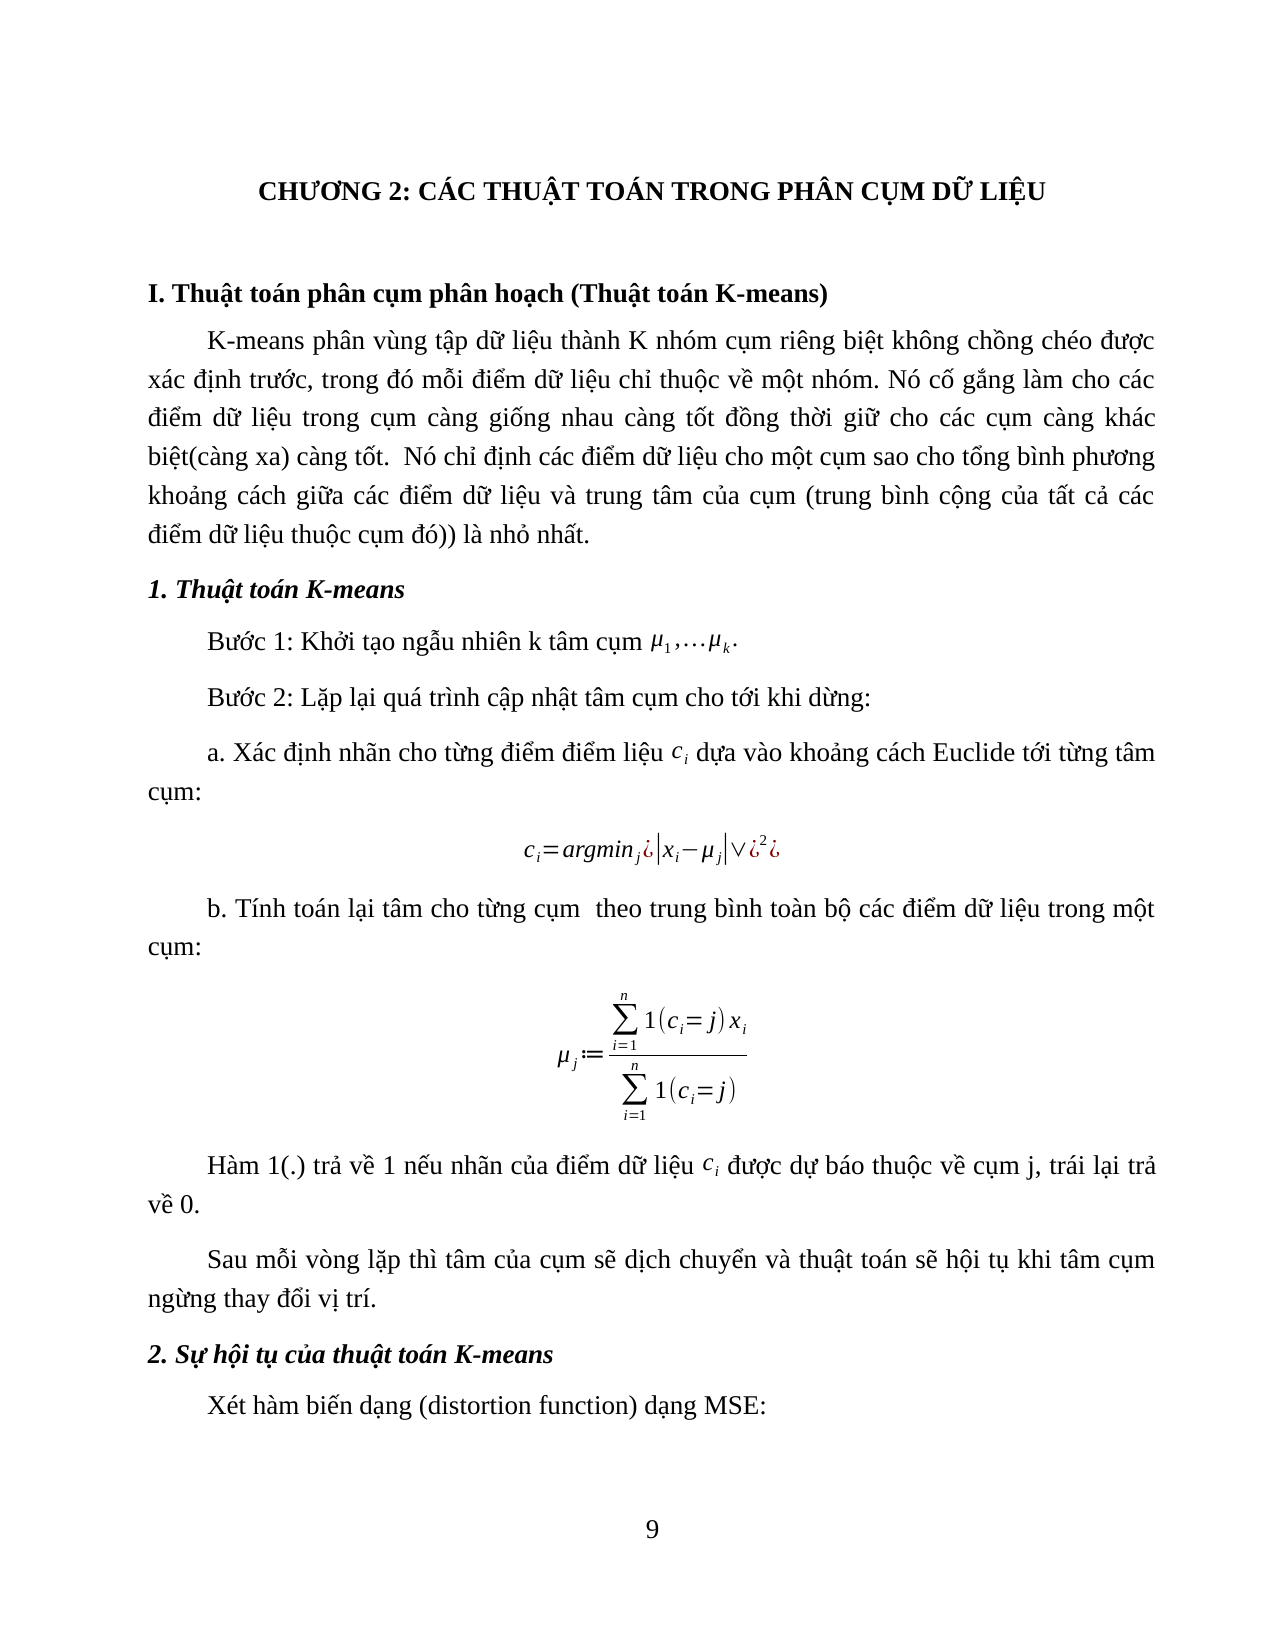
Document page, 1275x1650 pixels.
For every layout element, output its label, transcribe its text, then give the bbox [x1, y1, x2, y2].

text Bước 2: Lặp lại quá trình cập nhật tâm cụm cho tới khi dừng: [148, 681, 1157, 712]
subtitle CHƯƠNG 2: CÁC THUẬT TOÁN TRONG PHÂN CỤM DỮ LIỆU [148, 175, 1157, 206]
text Sau mỗi vòng lặp thì tâm của cụm sẽ dịch chuyển và thuật toán sẽ hội tụ khi tâm cụm ngừng thay đổi vị trí. [148, 1243, 1157, 1313]
subtitle 2. Sự hội tụ của thuật toán K-means [148, 1338, 1157, 1369]
subtitle 1. Thuật toán K-means [148, 574, 1157, 605]
text b. Tính toán lại tâm cho từng cụm theo trung bình toàn bộ các điểm dữ liệu trong một cụm: [148, 892, 1157, 962]
text Hàm 1(.) trả về 1 nếu nhãn của điểm dữ liệu được dự báo thuộc về cụm j, trái lại trả về 0. [148, 1149, 1157, 1219]
text Bước 1: Khởi tạo ngẫu nhiên k tâm cụm [148, 625, 1157, 656]
subtitle I. Thuật toán phân cụm phân hoạch (Thuật toán K-means) [148, 277, 1157, 308]
text a. Xác định nhãn cho từng điểm điểm liệu dựa vào khoảng cách Euclide tới từng tâm cụm: [148, 736, 1157, 806]
text K-means phân vùng tập dữ liệu thành K nhóm cụm riêng biệt không chồng chéo được xác định trước, trong đó mỗi điểm dữ liệu chỉ thuộc về một nhóm. Nó cố gắng làm cho các điểm dữ liệu trong cụm càng giống nhau càng tốt đồng thời giữ cho các cụm càng khác biệt(càng xa) càng tốt. Nó chỉ định các điểm dữ liệu cho một cụm sao cho tổng bình phương khoảng cách giữa các điểm dữ liệu và trung tâm của cụm (trung bình cộng của tất cả các điểm dữ liệu thuộc cụm đó)) là nhỏ nhất. [148, 324, 1157, 549]
text Xét hàm biến dạng (distortion function) dạng MSE: [148, 1389, 1157, 1420]
